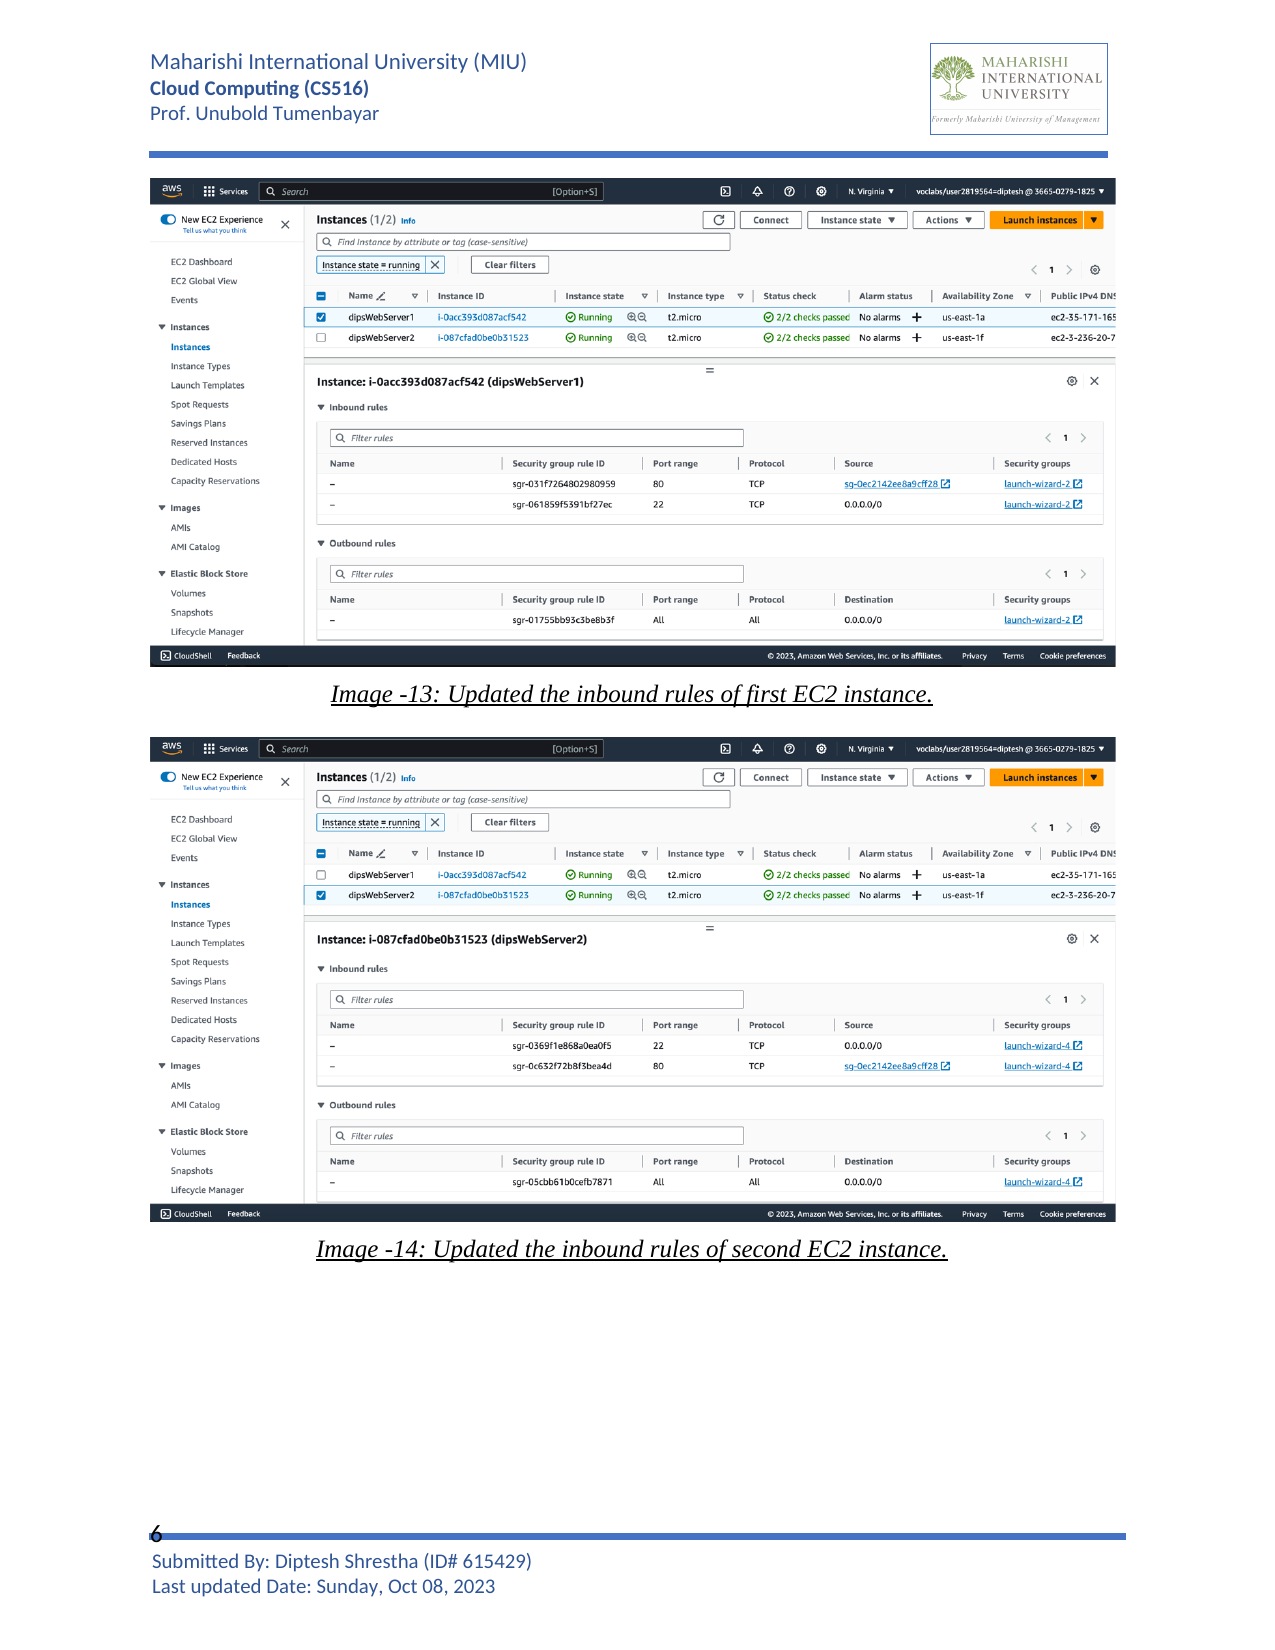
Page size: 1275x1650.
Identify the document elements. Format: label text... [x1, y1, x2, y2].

text Image -13: Updated the inbound rules of first EC2 instance. [150, 679, 1116, 708]
picture [150, 737, 1116, 1222]
picture [150, 178, 1116, 667]
text Image -14: Updated the inbound rules of second EC2 instance. [150, 1234, 1116, 1263]
picture [931, 44, 1107, 134]
